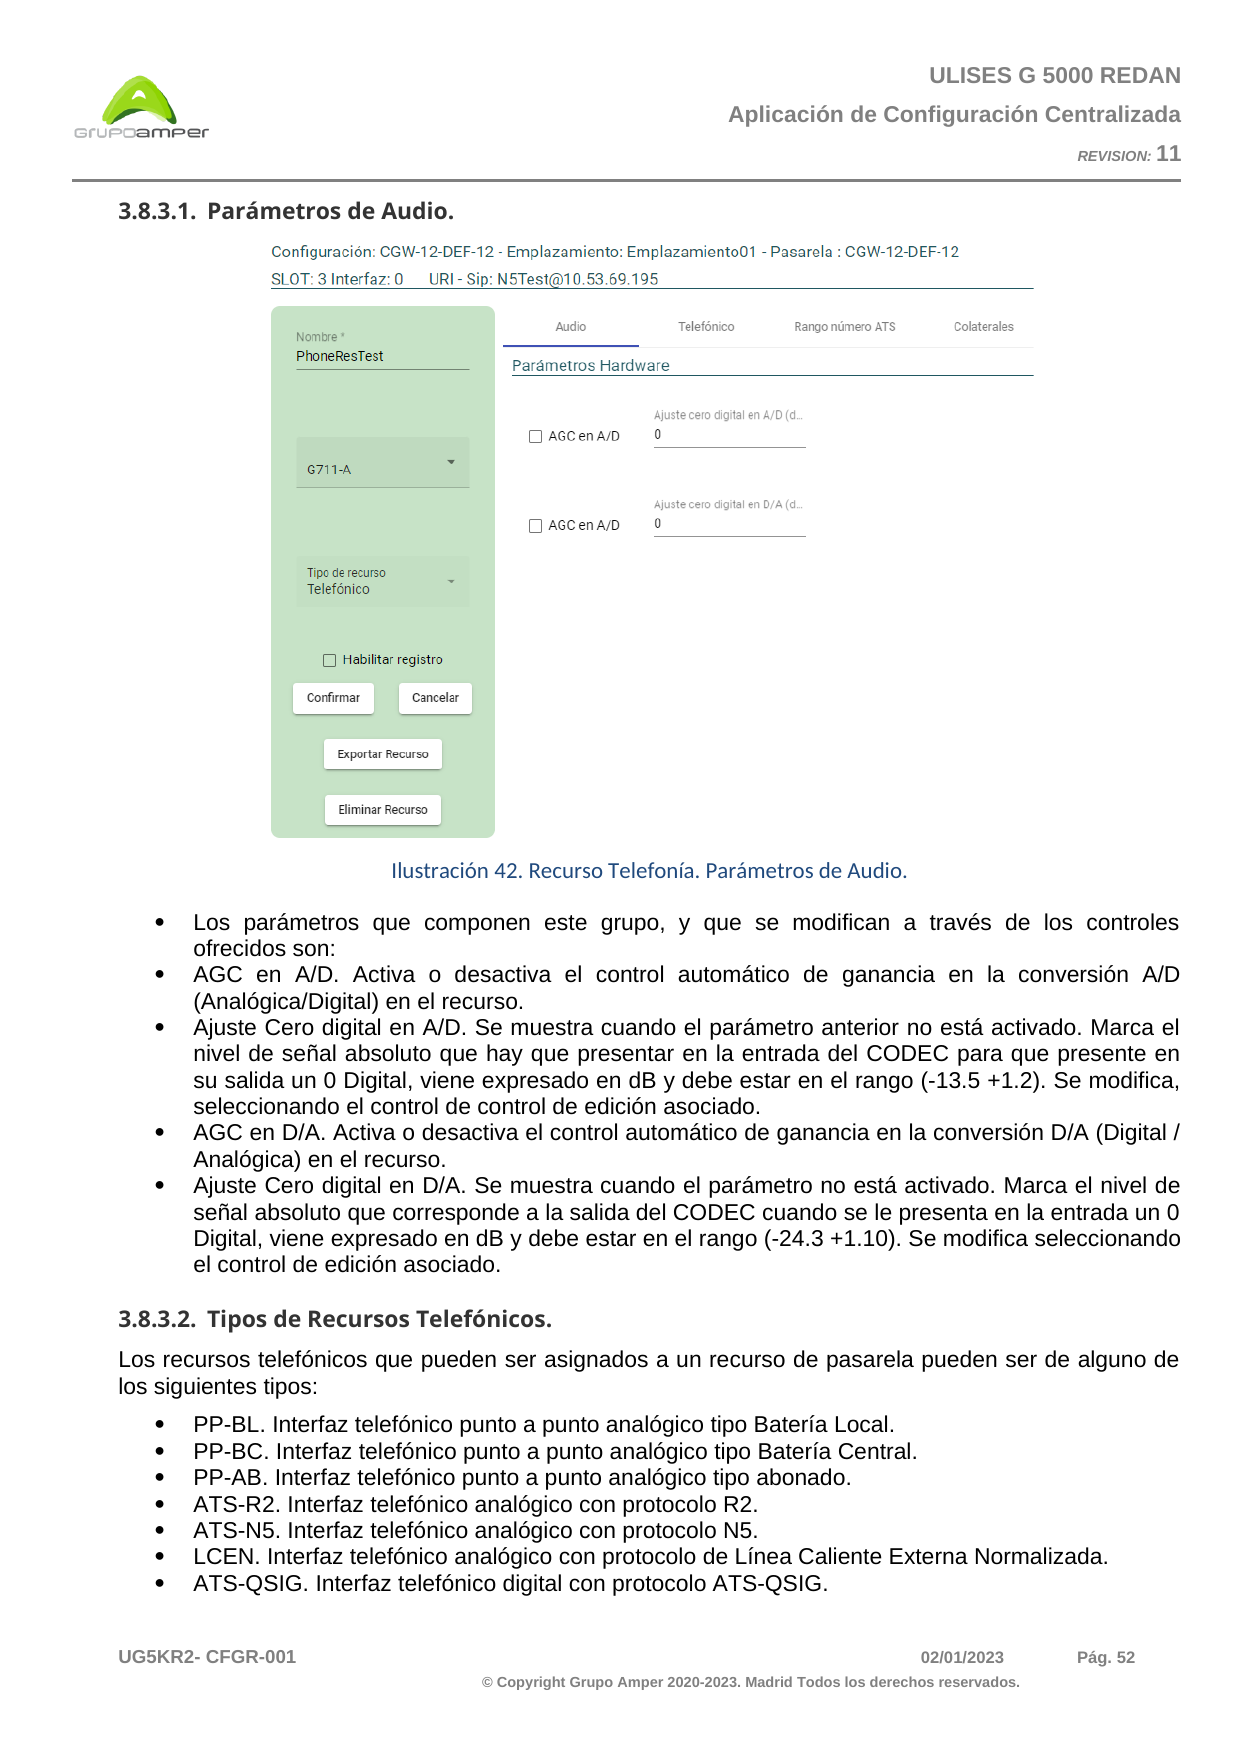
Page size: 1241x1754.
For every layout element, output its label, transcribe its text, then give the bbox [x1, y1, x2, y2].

subtitle Parámetros de Audio. [118, 194, 1181, 226]
picture [265, 238, 1034, 846]
subtitle Tipos de Recursos Telefónicos. [118, 1302, 1181, 1334]
list ATS-N5. Interfaz telefónico analógico con protocolo N5. [156, 1517, 1181, 1543]
picture [71, 64, 211, 151]
list Ajuste Cero digital en D/A. Se muestra cuando el parámetro no está activado. Marca el nivel de señal absoluto que corresponde a la salida del CODEC cuando se le presenta en la entrada un 0 Digital, viene expresado en dB y debe estar en el rango (-24.3 +1.10). Se modifica seleccionando el control de edición asociado. [156, 1172, 1181, 1277]
list AGC en D/A. Activa o desactiva el control automático de ganancia en la conversión D/A (Digital / Analógica) en el recurso. [156, 1119, 1181, 1172]
list PP-BC. Interfaz telefónico punto a punto analógico tipo Batería Central. [156, 1438, 1181, 1464]
list LCEN. Interfaz telefónico analógico con protocolo de Línea Caliente Externa Normalizada. [156, 1543, 1181, 1569]
list Ajuste Cero digital en A/D. Se muestra cuando el parámetro anterior no está activado. Marca el nivel de señal absoluto que hay que presentar en la entrada del CODEC para que presente en su salida un 0 Digital, viene expresado en dB y debe estar en el rango (-13.5 +1.2). Se modifica, seleccionando el control de control de edición asociado. [156, 1014, 1181, 1119]
list ATS-R2. Interfaz telefónico analógico con protocolo R2. [156, 1491, 1181, 1517]
list ATS-QSIG. Interfaz telefónico digital con protocolo ATS-QSIG. [156, 1569, 1181, 1596]
text Los recursos telefónicos que pueden ser asignados a un recurso de pasarela pueden ser de alguno de los siguientes tipos: [118, 1346, 1181, 1399]
list Los parámetros que componen este grupo, y que se modifican a través de los controles ofrecidos son: [156, 908, 1181, 961]
list AGC en A/D. Activa o desactiva el control automático de ganancia en la conversión A/D (Analógica/Digital) en el recurso. [156, 961, 1181, 1014]
list PP-AB. Interfaz telefónico punto a punto analógico tipo abonado. [156, 1464, 1181, 1491]
list PP-BL. Interfaz telefónico punto a punto analógico tipo Batería Local. [156, 1411, 1181, 1438]
